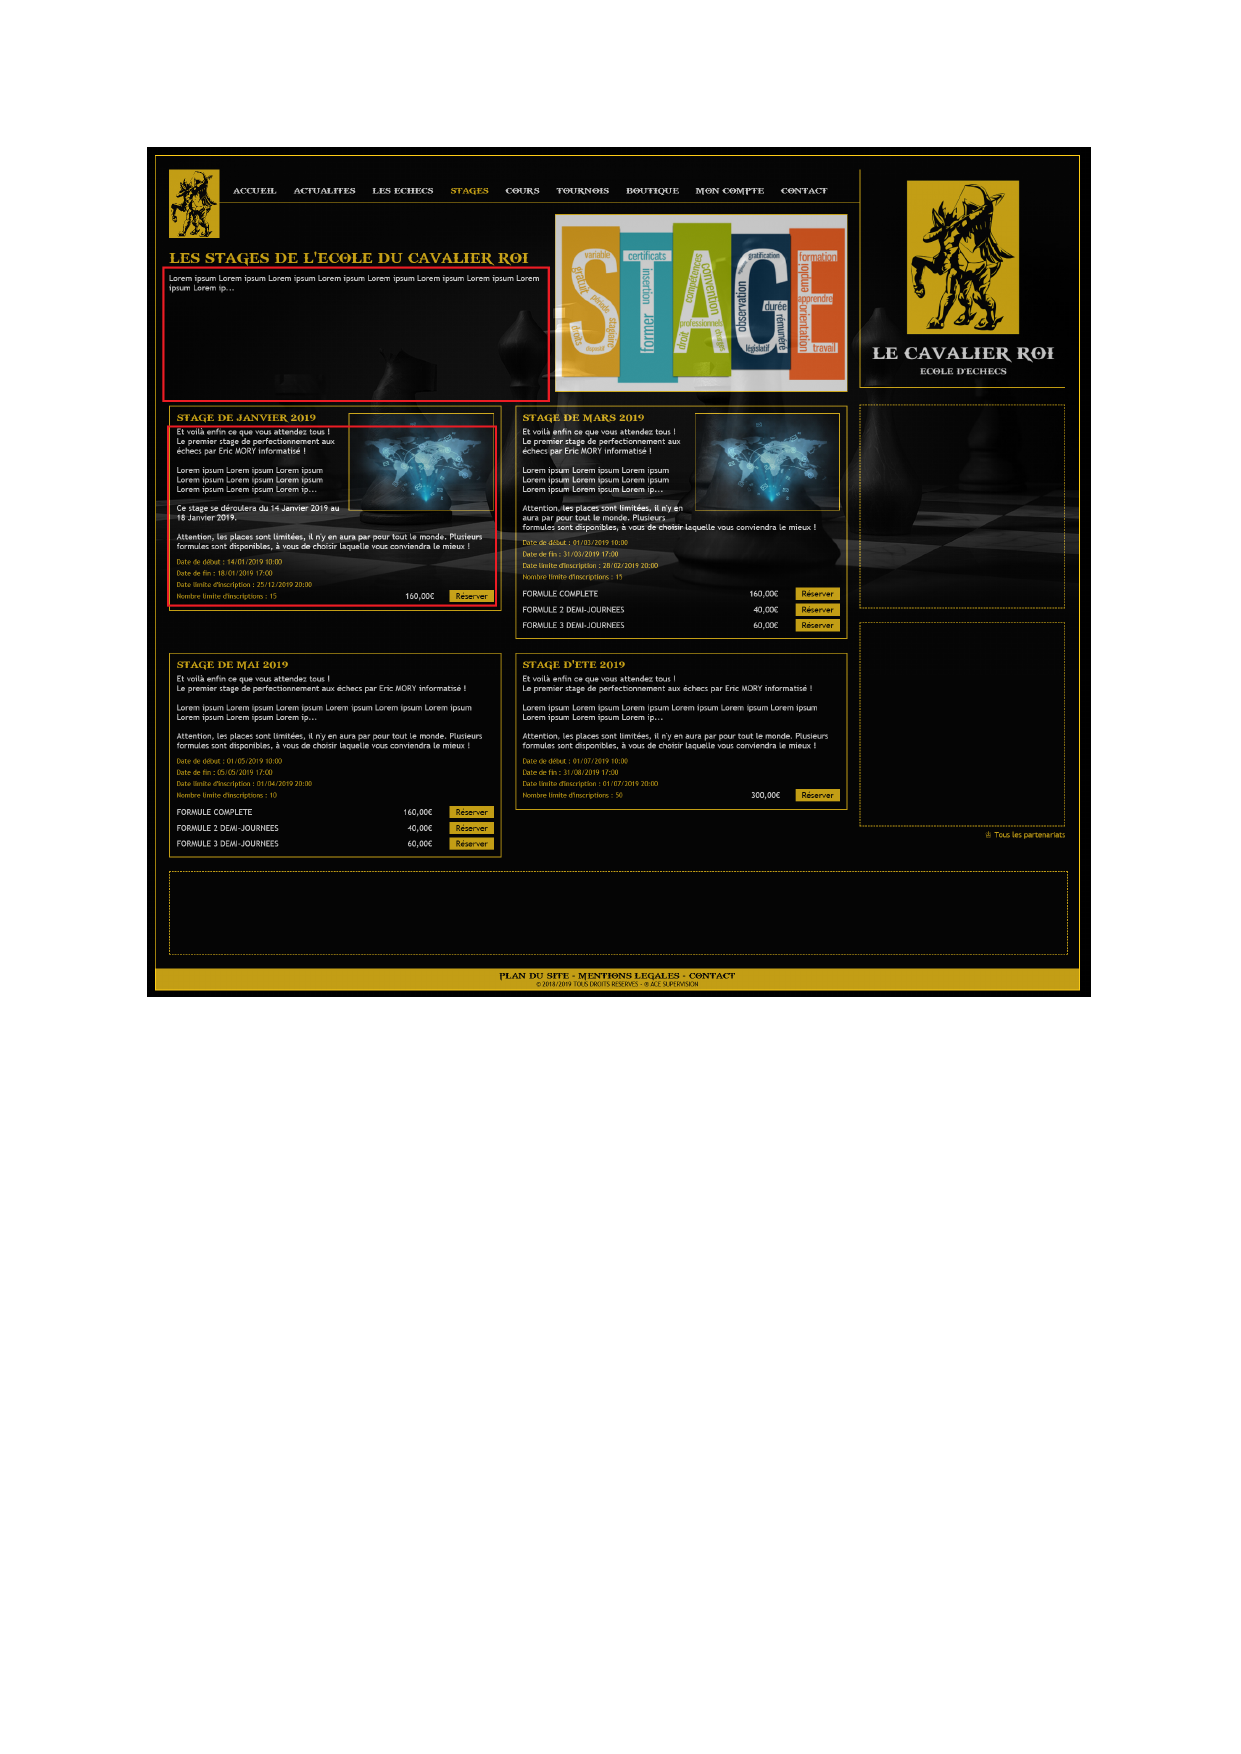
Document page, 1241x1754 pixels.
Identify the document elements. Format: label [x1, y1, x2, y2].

picture [147, 147, 1091, 997]
